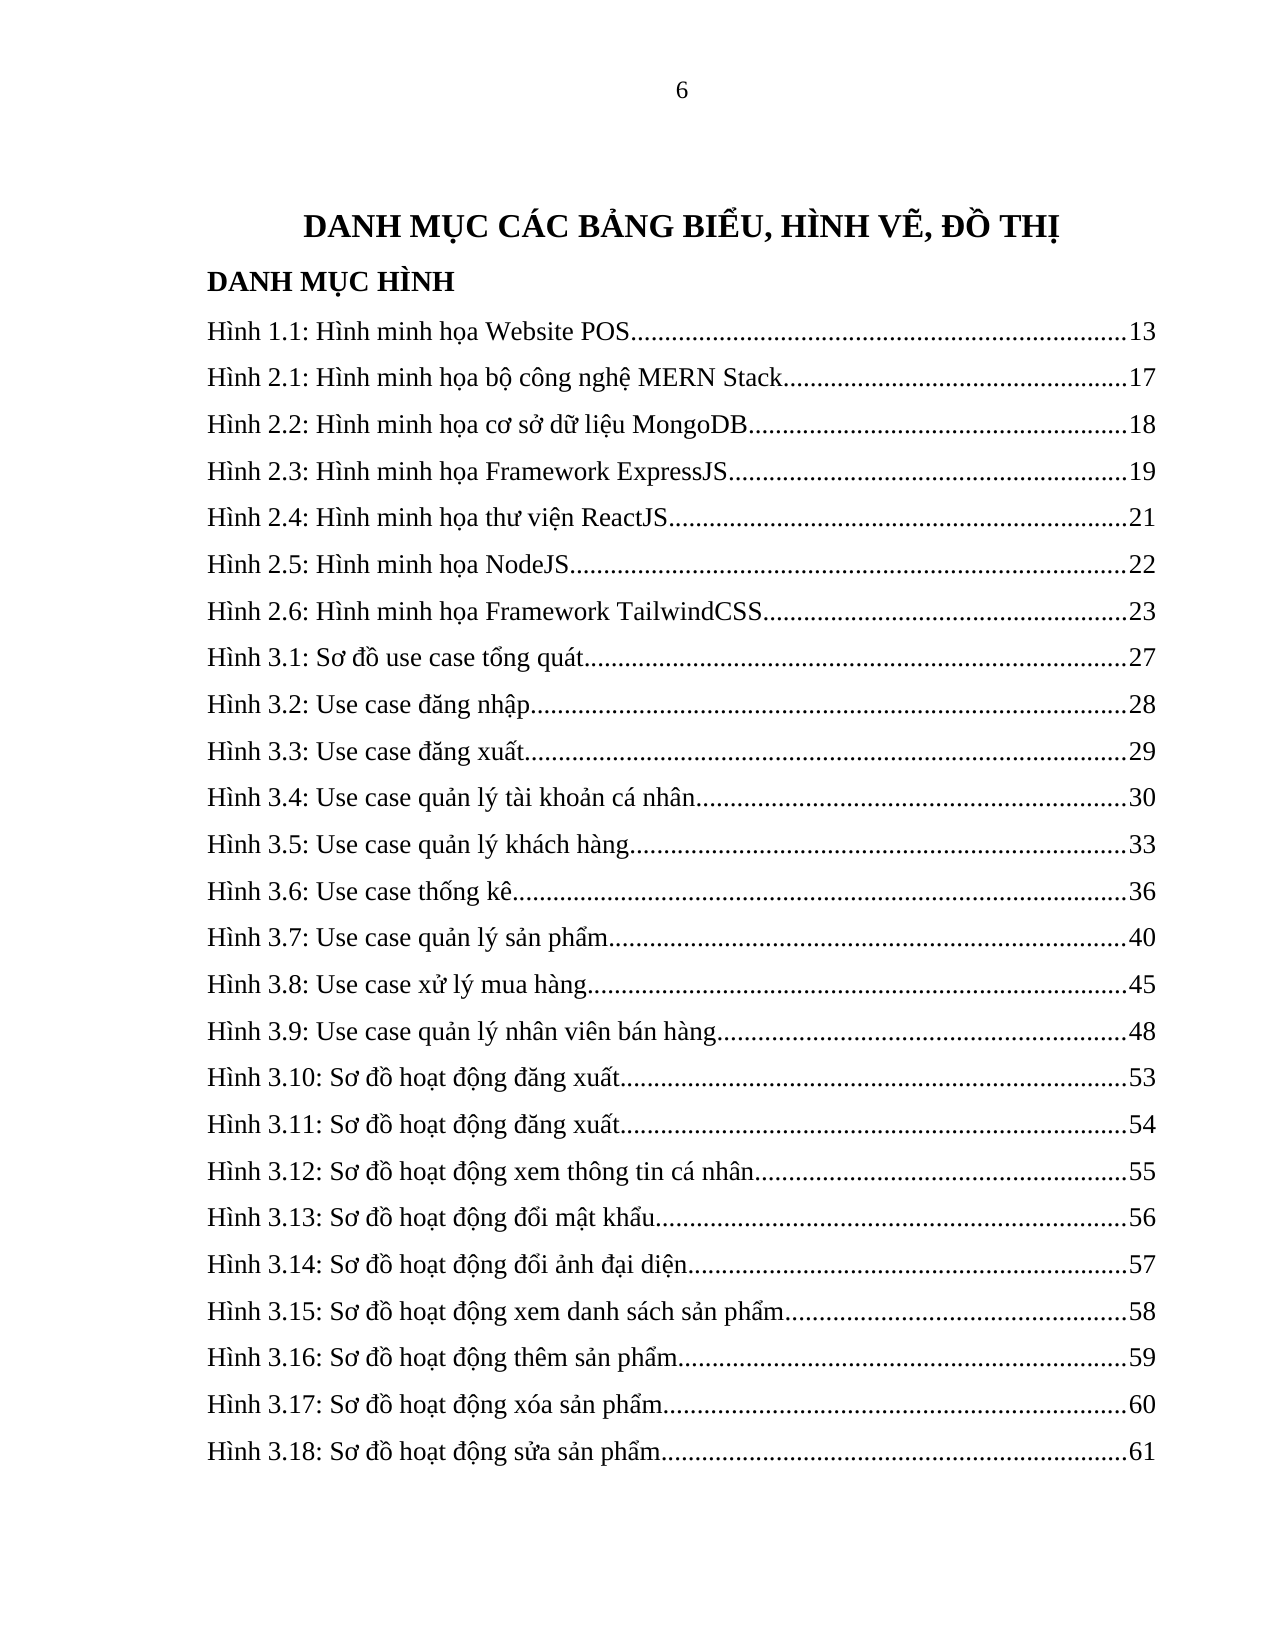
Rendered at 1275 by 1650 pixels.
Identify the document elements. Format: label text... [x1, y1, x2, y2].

text Hình 2.1: Hình minh họa bộ công nghệ MERN Stack 17 [207, 361, 1157, 392]
text Hình 3.14: Sơ đồ hoạt động đổi ảnh đại diện 57 [207, 1248, 1157, 1279]
text Hình 3.11: Sơ đồ hoạt động đăng xuất 54 [207, 1108, 1157, 1139]
text Hình 3.1: Sơ đồ use case tổng quát 27 [207, 641, 1157, 672]
text Hình 3.16: Sơ đồ hoạt động thêm sản phẩm 59 [207, 1341, 1157, 1372]
text Hình 3.6: Use case thống kê 36 [207, 874, 1157, 906]
text Hình 2.3: Hình minh họa Framework ExpressJS 19 [207, 454, 1157, 486]
text Hình 3.4: Use case quản lý tài khoản cá nhân 30 [207, 781, 1157, 812]
text Hình 3.15: Sơ đồ hoạt động xem danh sách sản phẩm 58 [207, 1294, 1157, 1326]
subtitle DANH MỤC CÁC BẢNG BIỂU, HÌNH VẼ, ĐỒ THỊ [207, 207, 1157, 245]
text Hình 2.2: Hình minh họa cơ sở dữ liệu MongoDB 18 [207, 408, 1157, 439]
text Hình 3.5: Use case quản lý khách hàng 33 [207, 828, 1157, 859]
text Hình 3.7: Use case quản lý sản phẩm 40 [207, 921, 1157, 952]
text Hình 3.8: Use case xử lý mua hàng 45 [207, 968, 1157, 999]
text Hình 3.2: Use case đăng nhập 28 [207, 688, 1157, 719]
text Hình 1.1: Hình minh họa Website POS 13 [207, 314, 1157, 346]
text Hình 2.5: Hình minh họa NodeJS 22 [207, 548, 1157, 579]
text Hình 3.10: Sơ đồ hoạt động đăng xuất 53 [207, 1061, 1157, 1092]
text Hình 2.4: Hình minh họa thư viện ReactJS 21 [207, 501, 1157, 532]
text DANH MỤC HÌNH [207, 264, 1157, 298]
text Hình 2.6: Hình minh họa Framework TailwindCSS 23 [207, 594, 1157, 626]
text Hình 3.13: Sơ đồ hoạt động đổi mật khẩu 56 [207, 1201, 1157, 1232]
text Hình 3.3: Use case đăng xuất 29 [207, 734, 1157, 766]
text Hình 3.18: Sơ đồ hoạt động sửa sản phẩm 61 [207, 1434, 1157, 1466]
text Hình 3.17: Sơ đồ hoạt động xóa sản phẩm 60 [207, 1388, 1157, 1419]
text Hình 3.12: Sơ đồ hoạt động xem thông tin cá nhân 55 [207, 1154, 1157, 1186]
text Hình 3.9: Use case quản lý nhân viên bán hàng 48 [207, 1014, 1157, 1046]
